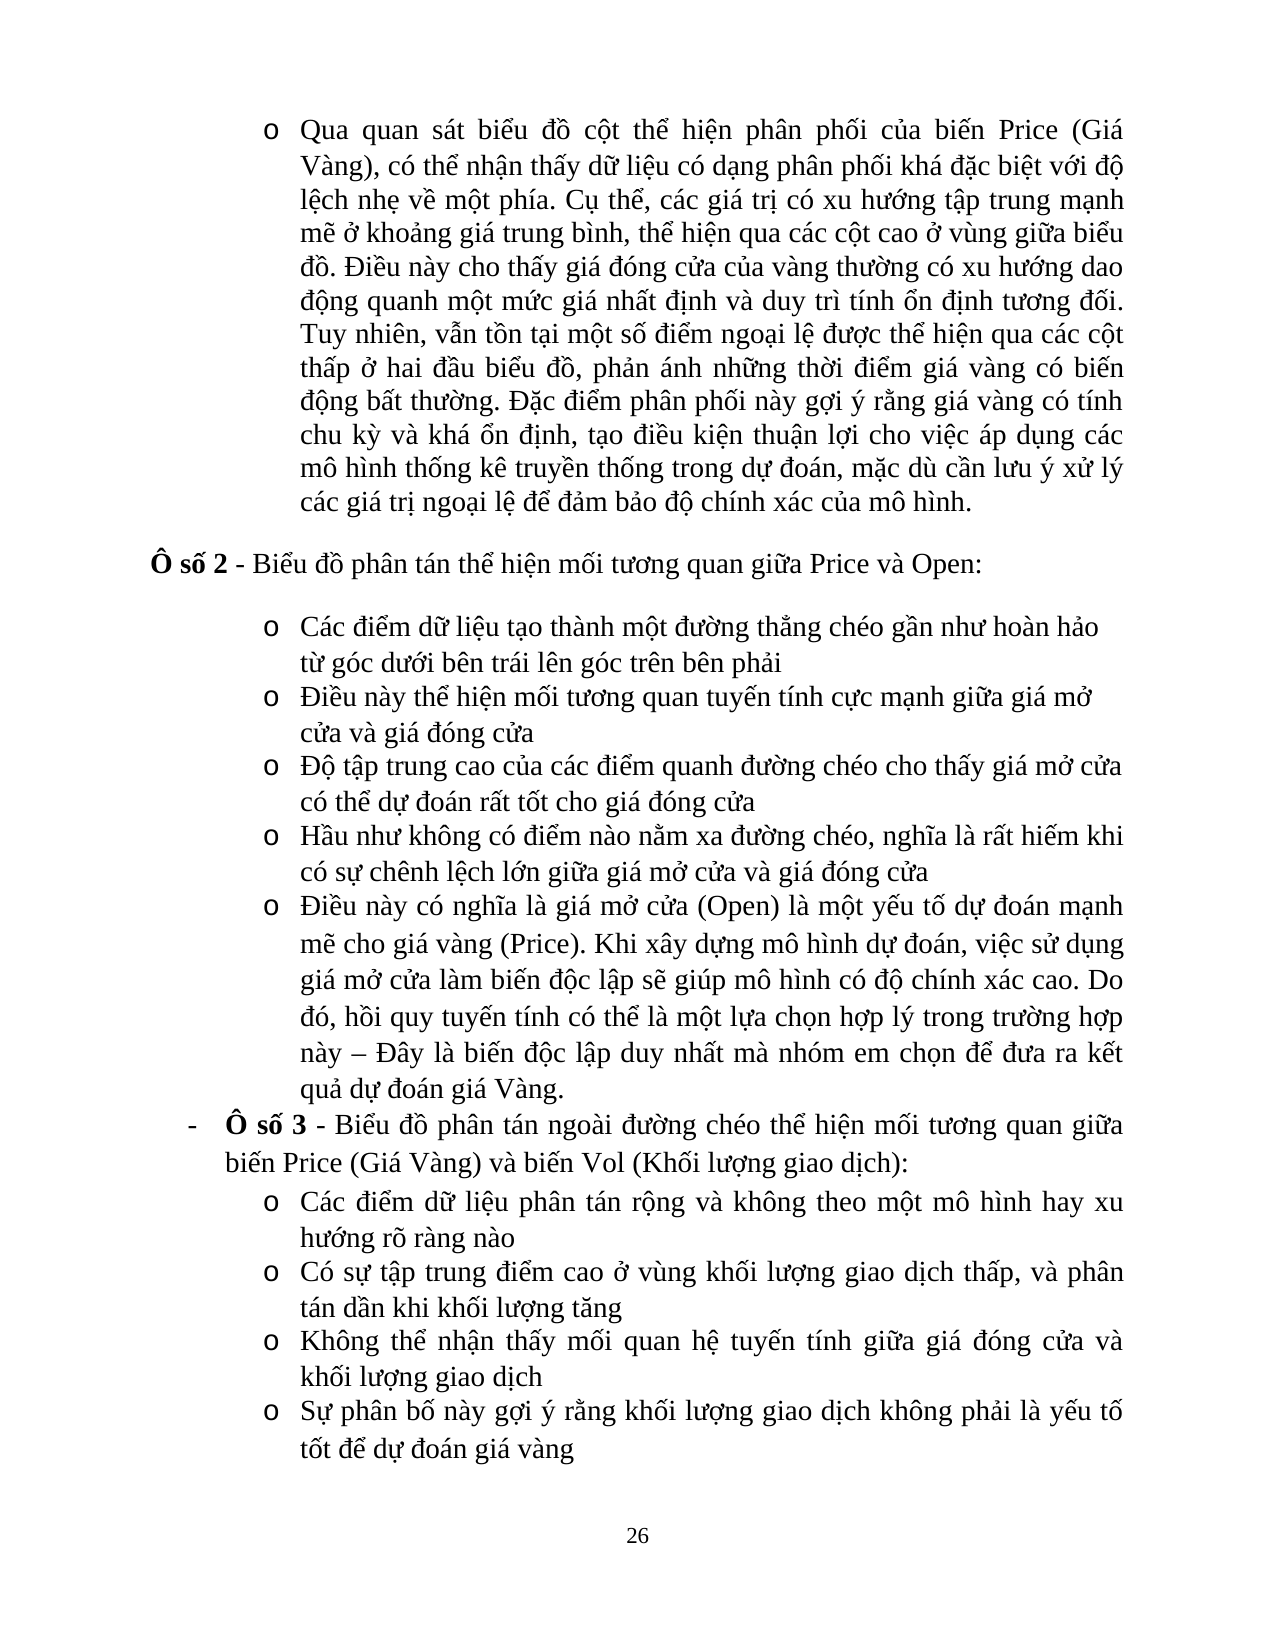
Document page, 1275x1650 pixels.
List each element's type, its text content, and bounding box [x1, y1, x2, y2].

list Điều này có nghĩa là giá mở cửa (Open) là một yếu tố dự đoán mạnh mẽ cho giá vàng (Price). Khi xây dựng mô hình dự đoán, việc sử dụng giá mở cửa làm biến độc lập sẽ giúp mô hình có độ chính xác cao. Do đó, hồi quy tuyến tính có thể là một lựa chọn hợp lý trong trường hợp này – Đây là biến độc lập duy nhất mà nhóm em chọn để đưa ra kết quả dự đoán giá Vàng. [262, 1137, 1125, 1353]
list Có thể quan sát thấy một số cột thấp ở hai đầu biểu đồ, đại diện cho các giá trị ngoại lệ hoặc những thời điểm giá vàng biến động bất thường [262, 112, 1125, 216]
list Độ tập trung cao của các điểm quanh đường chéo cho thấy giá mở cửa có thể dự đoán rất tốt cho giá đóng cửa [262, 939, 1125, 1009]
list Điều này thể hiện mối tương quan tuyến tính cực mạnh giữa giá mở cửa và giá đóng cửa [262, 840, 1125, 910]
list Các điểm dữ liệu phân tán rộng và không theo một mô hình hay xu hướng rõ ràng nào [262, 1433, 1125, 1503]
list Ô số 3 - Biểu đồ phân tán ngoài đường chéo thể hiện mối tương quan giữa biến Price (Giá Vàng) và biến Vol (Khối lượng giao dịch): [187, 1356, 1125, 1428]
list Qua quan sát biểu đồ cột thể hiện phân phối của biến Price (Giá Vàng), có thể nhận thấy dữ liệu có dạng phân phối khá đặc biệt với độ lệch nhẹ về một phía. Cụ thể, các giá trị có xu hướng tập trung mạnh mẽ ở khoảng giá trung bình, thể hiện qua các cột cao ở vùng giữa biểu đồ. Điều này cho thấy giá đóng cửa của vàng thường có xu hướng dao động quanh một mức giá nhất định và duy trì tính ổn định tương đối. Tuy nhiên, vẫn tồn tại một số điểm ngoại lệ được thể hiện qua các cột thấp ở hai đầu biểu đồ, phản ánh những thời điểm giá vàng có biến động bất thường. Đặc điểm phân phối này gợi ý rằng giá vàng có tính chu kỳ và khá ổn định, tạo điều kiện thuận lợi cho việc áp dụng các mô hình thống kê truyền thống trong dự đoán, mặc dù cần lưu ý xử lý các giá trị ngoại lệ để đảm bảo độ chính xác của mô hình. [262, 245, 1125, 650]
list Hầu như không có điểm nào nằm xa đường chéo, nghĩa là rất hiếm khi có sự chênh lệch lớn giữa giá mở cửa và giá đóng cửa [262, 1038, 1125, 1107]
text Ô số 2 - Biểu đồ phân tán thể hiện mối tương quan giữa Price và Open: [150, 679, 1125, 712]
list Các điểm dữ liệu tạo thành một đường thẳng chéo gần như hoàn hảo từ góc dưới bên trái lên góc trên bên phải [262, 742, 1125, 811]
